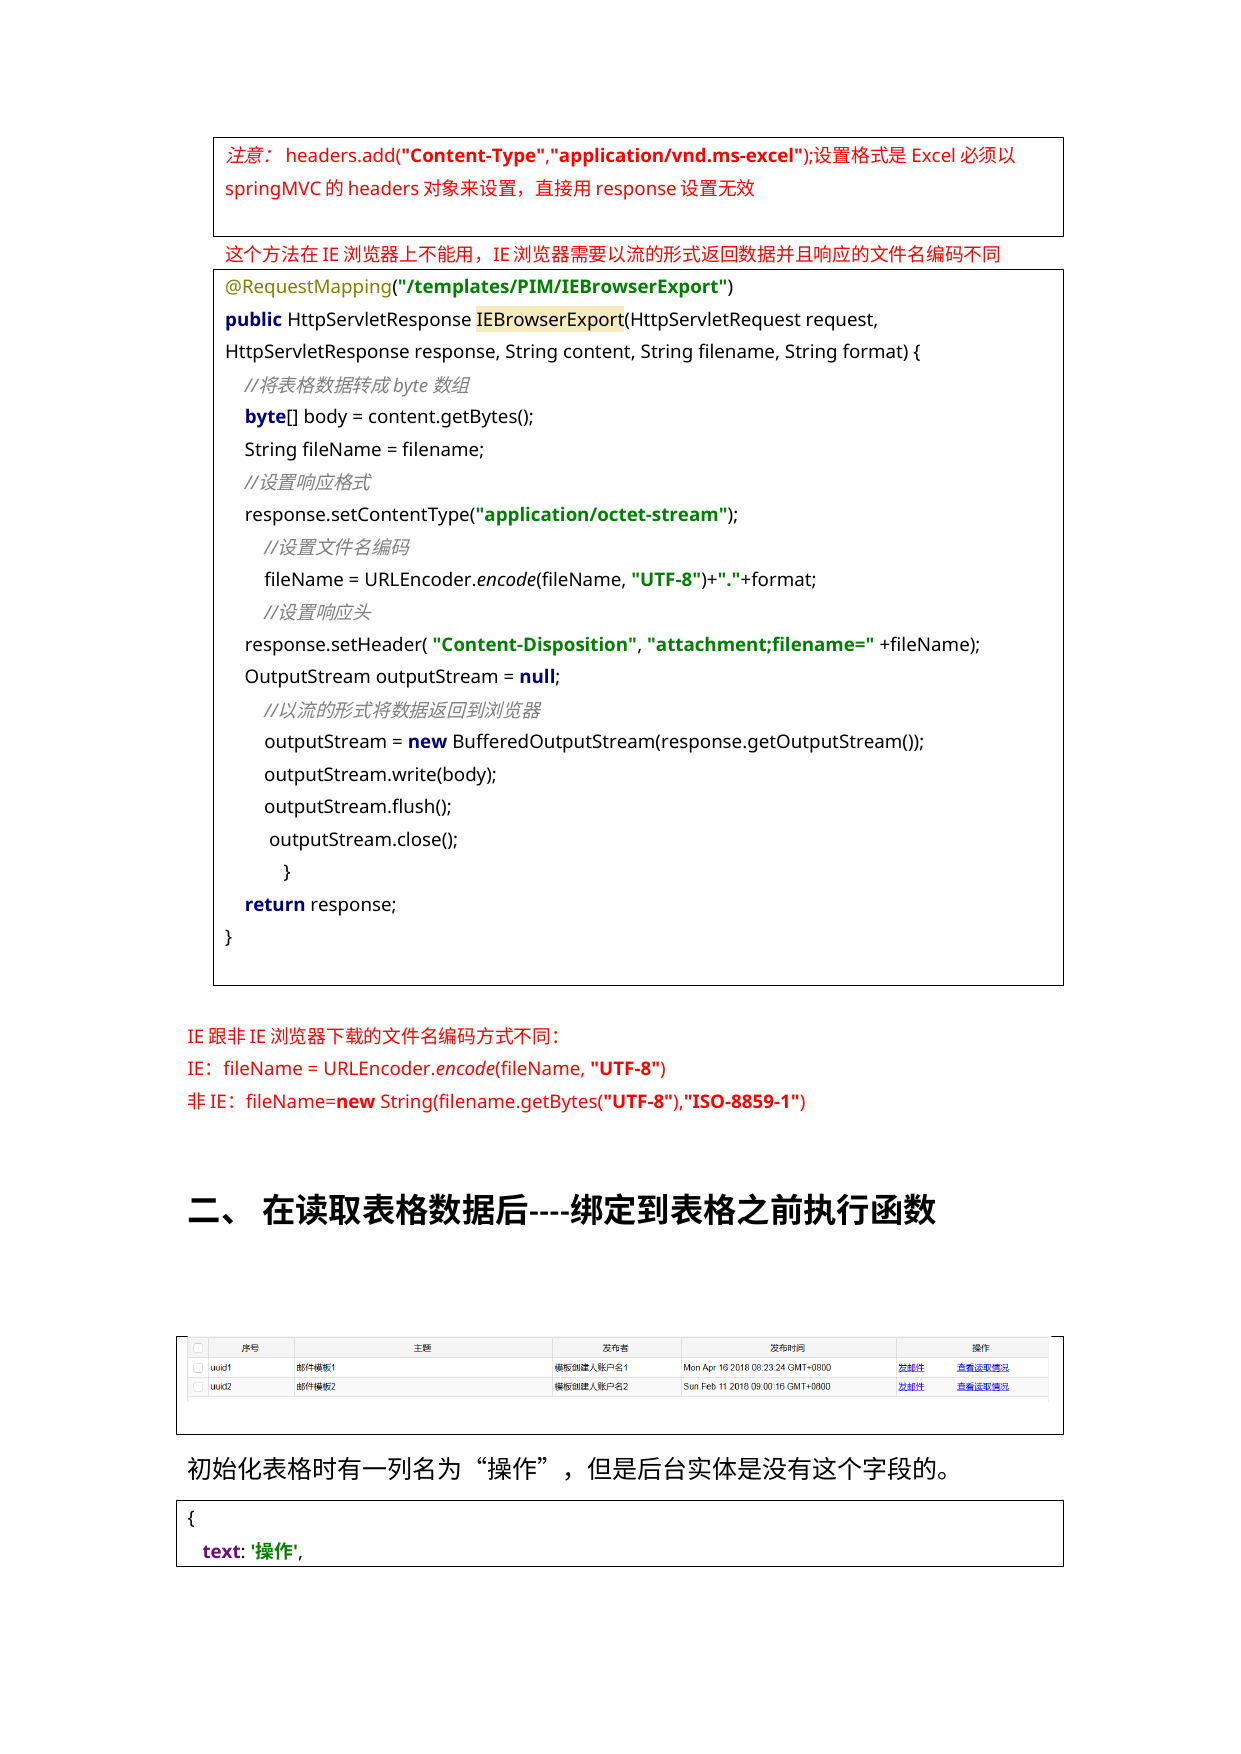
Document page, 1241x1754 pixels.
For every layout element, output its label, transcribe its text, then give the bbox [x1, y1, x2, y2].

table_header @RequestMapping("/templates/PIM/IEBrowserExport") public HttpServletResponse IEBrowserExport(HttpServletRequest request, HttpServletResponse response, String content, String filename, String format) { //将表格数据转成byte数组 byte[] body = content.getBytes(); String fileName = filename; //设置响应格式 response.setContentType("application/octet-stream"); //设置文件名编码 fileName = URLEncoder.encode(fileName, "UTF-8")+"."+format; //设置响应头 response.setHeader( "Content-Disposition", "attachment;filename=" +fileName); OutputStream outputStream = null; //以流的形式将数据返回到浏览器 outputStream = new BufferedOutputStream(response.getOutputStream()); outputStream.write(body); outputStream.flush(); outputStream.close(); } return response; } [214, 270, 1063, 985]
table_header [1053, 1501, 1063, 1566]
text 初始化表格时有一列名为“操作”，但是后台实体是没有这个字段的。 [187, 1435, 1053, 1500]
text 这个方法在IE浏览器上不能用，IE浏览器需要以流的形式返回数据并且响应的文件名编码不同 [225, 237, 1053, 269]
table_header [177, 1337, 1063, 1434]
text 非IE：fileName=new String(filename.getBytes("UTF-8"),"ISO-8859-1") [187, 1084, 1053, 1116]
picture [187, 1336, 1052, 1402]
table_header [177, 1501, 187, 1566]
text IE跟非IE浏览器下载的文件名编码方式不同： [187, 1019, 1053, 1051]
text IE：fileName = URLEncoder.encode(fileName, "UTF-8") [187, 1051, 1053, 1084]
subtitle 二、 在读取表格数据后----绑定到表格之前执行函数 [187, 1176, 1053, 1241]
